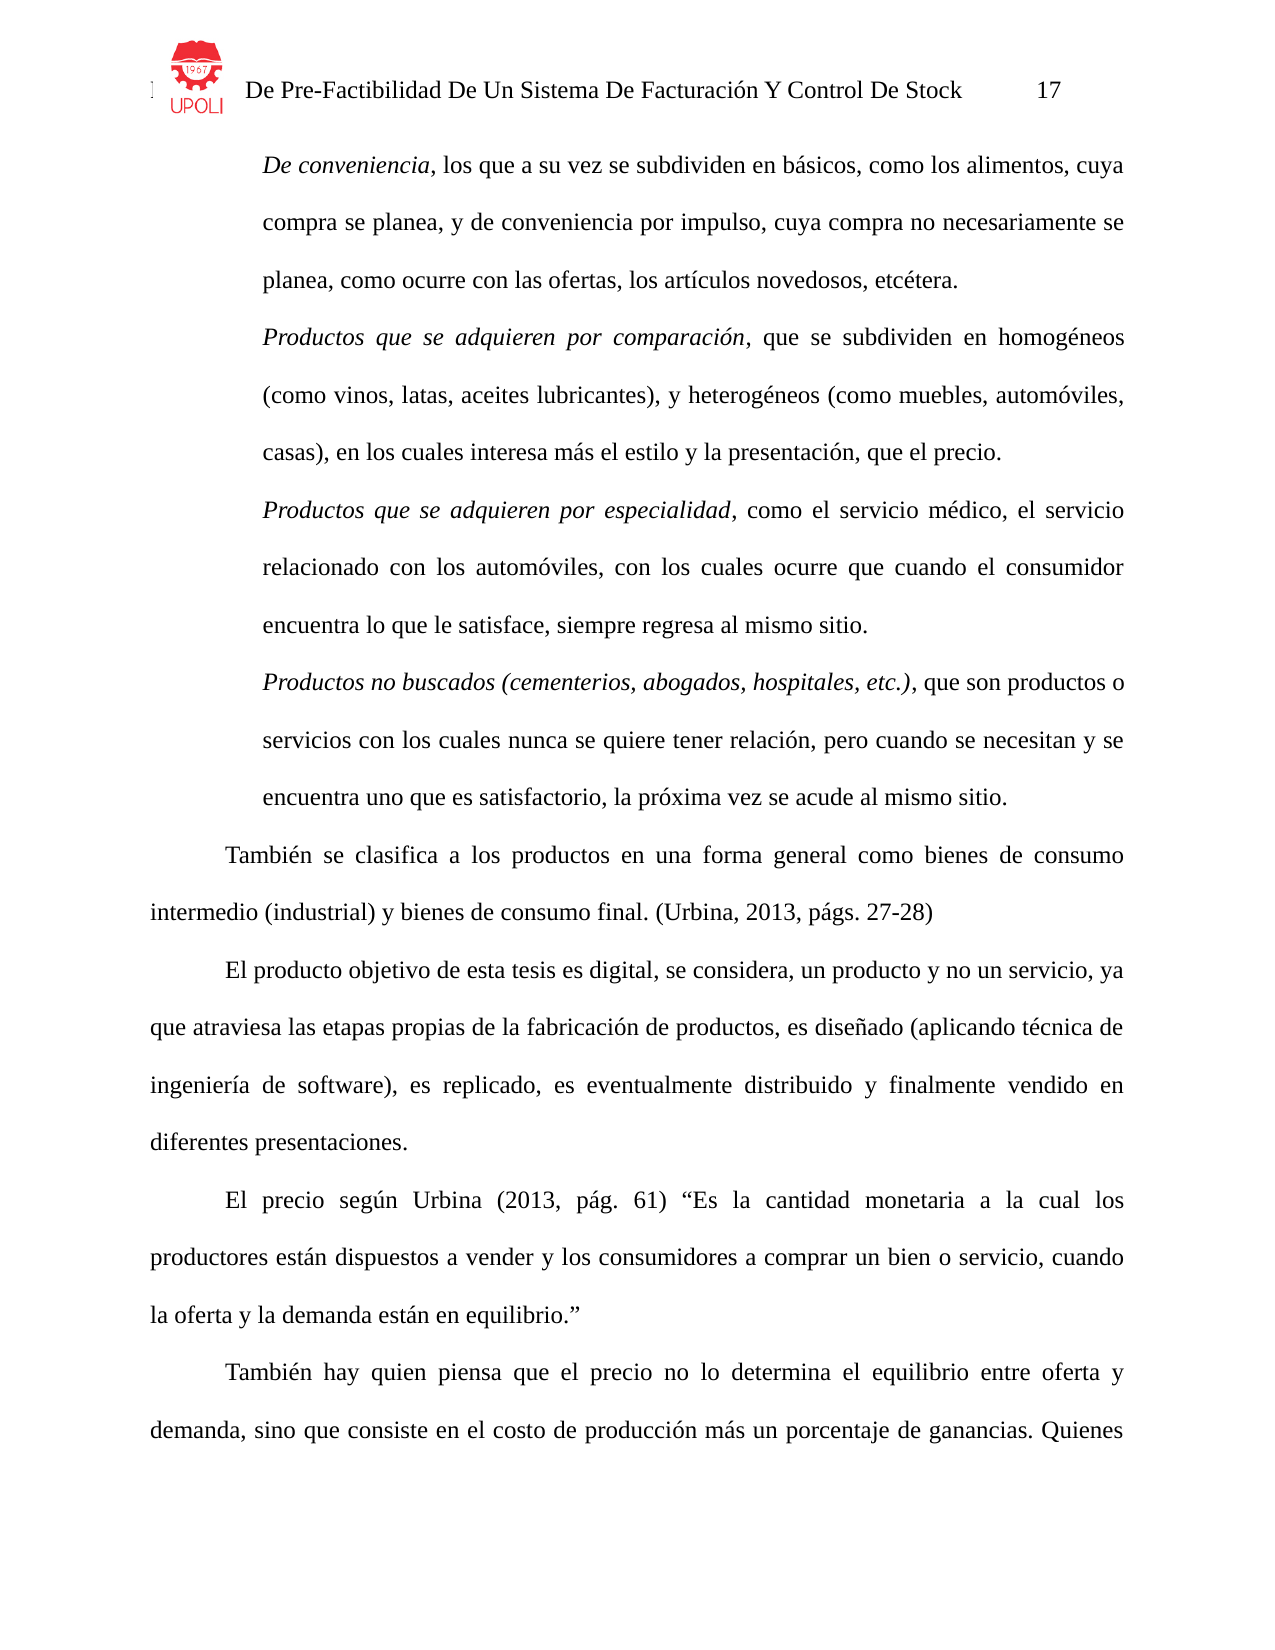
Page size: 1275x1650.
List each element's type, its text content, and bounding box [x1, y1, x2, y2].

text También se clasifica a los productos en una forma general como bienes de consumo intermedio (industrial) y bienes de consumo final. [150, 840, 1125, 926]
text De conveniencia, los que a su vez se subdividen en básicos, como los alimentos, cuya compra se planea, y de conveniencia por impulso, cuya compra no necesariamente se planea, como ocurre con las ofertas, los artículos novedosos, etcétera. [262, 150, 1125, 294]
text El producto objetivo de esta tesis es digital, se considera, un producto y no un servicio, ya que atraviesa las etapas propias de la fabricación de productos, es diseñado (aplicando técnica de ingeniería de software), es replicado, es eventualmente distribuido y finalmente vendido en diferentes presentaciones. [150, 955, 1125, 1156]
text Productos que se adquieren por comparación, que se subdividen en homogéneos (como vinos, latas, aceites lubricantes), y heterogéneos (como muebles, automóviles, casas), en los cuales interesa más el estilo y la presentación, que el precio. [262, 322, 1125, 466]
text Productos no buscados (cementerios, abogados, hospitales, etc.), que son productos o servicios con los cuales nunca se quiere tener relación, pero cuando se necesitan y se encuentra uno que es satisfactorio, la próxima vez se acude al mismo sitio. [262, 667, 1125, 811]
picture [153, 38, 239, 115]
text El precio según Urbina (2013, pág. 61) “Es la cantidad monetaria a la cual los productores están dispuestos a vender y los consumidores a comprar un bien o servicio, cuando la oferta y la demanda están en equilibrio.” [150, 1185, 1125, 1329]
text Productos que se adquieren por especialidad, como el servicio médico, el servicio relacionado con los automóviles, con los cuales ocurre que cuando el consumidor encuentra lo que le satisface, siempre regresa al mismo sitio. [262, 495, 1125, 639]
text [150, 1357, 1125, 1444]
